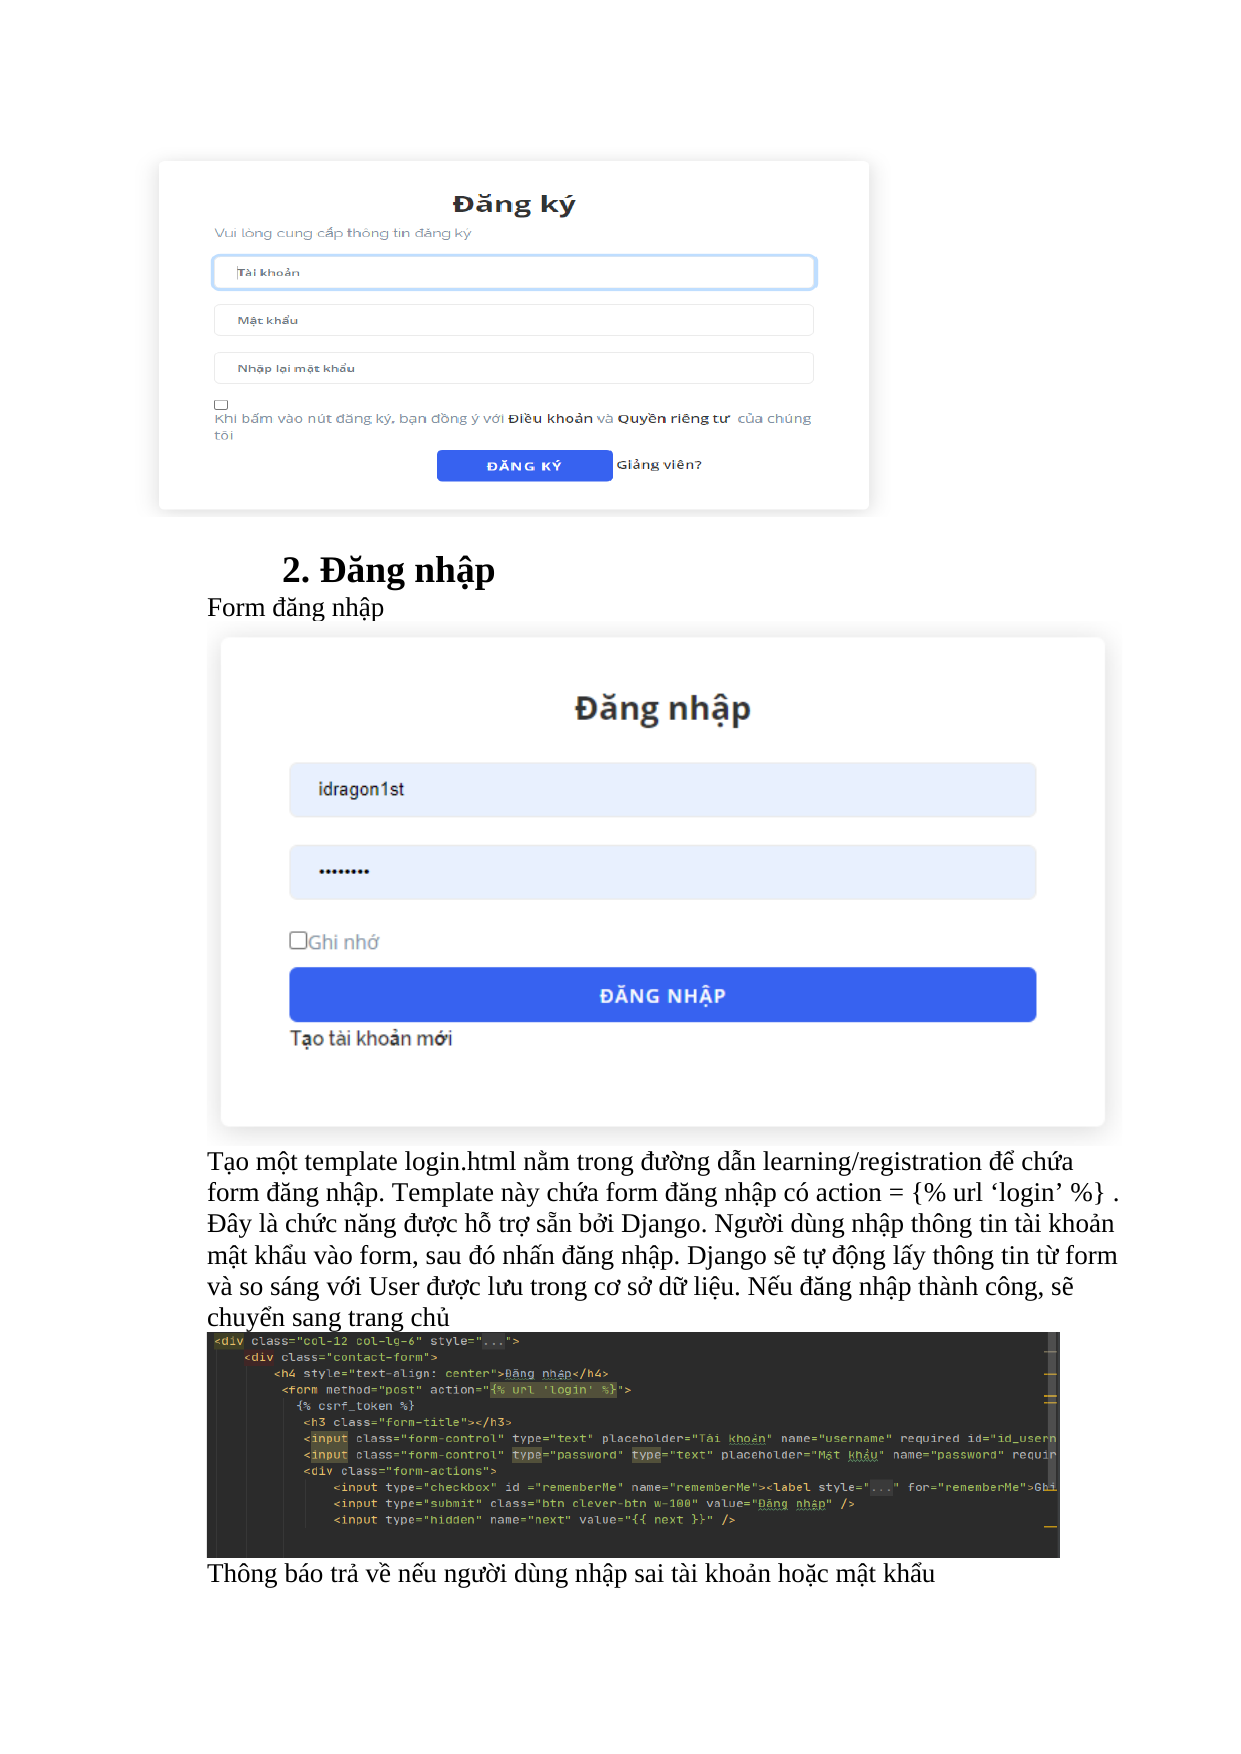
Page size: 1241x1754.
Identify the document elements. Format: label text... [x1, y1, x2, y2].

picture [206, 621, 1123, 1146]
list Đăng nhập [282, 548, 1122, 591]
picture [122, 147, 892, 517]
text Thông báo trả về nếu người dùng nhập sai tài khoản hoặc mật khẩu [207, 1557, 1122, 1588]
picture [206, 1332, 1060, 1558]
text Form đăng nhập [207, 591, 1122, 621]
text Tạo một template login.html nằm trong đường dẫn learning/registration để chứa form đăng nhập. Template này chứa form đăng nhập có action = {% url ‘login’ %} . Đây là chức năng được hỗ trợ sẵn bởi Django. Người dùng nhập thông tin tài khoản mật khẩu vào form, sau đó nhấn đăng nhập. Django sẽ tự động lấy thông tin từ form và so sáng với User được lưu trong cơ sở dữ liệu. Nếu đăng nhập thành công, sẽ chuyển sang trang chủ [207, 1146, 1122, 1332]
